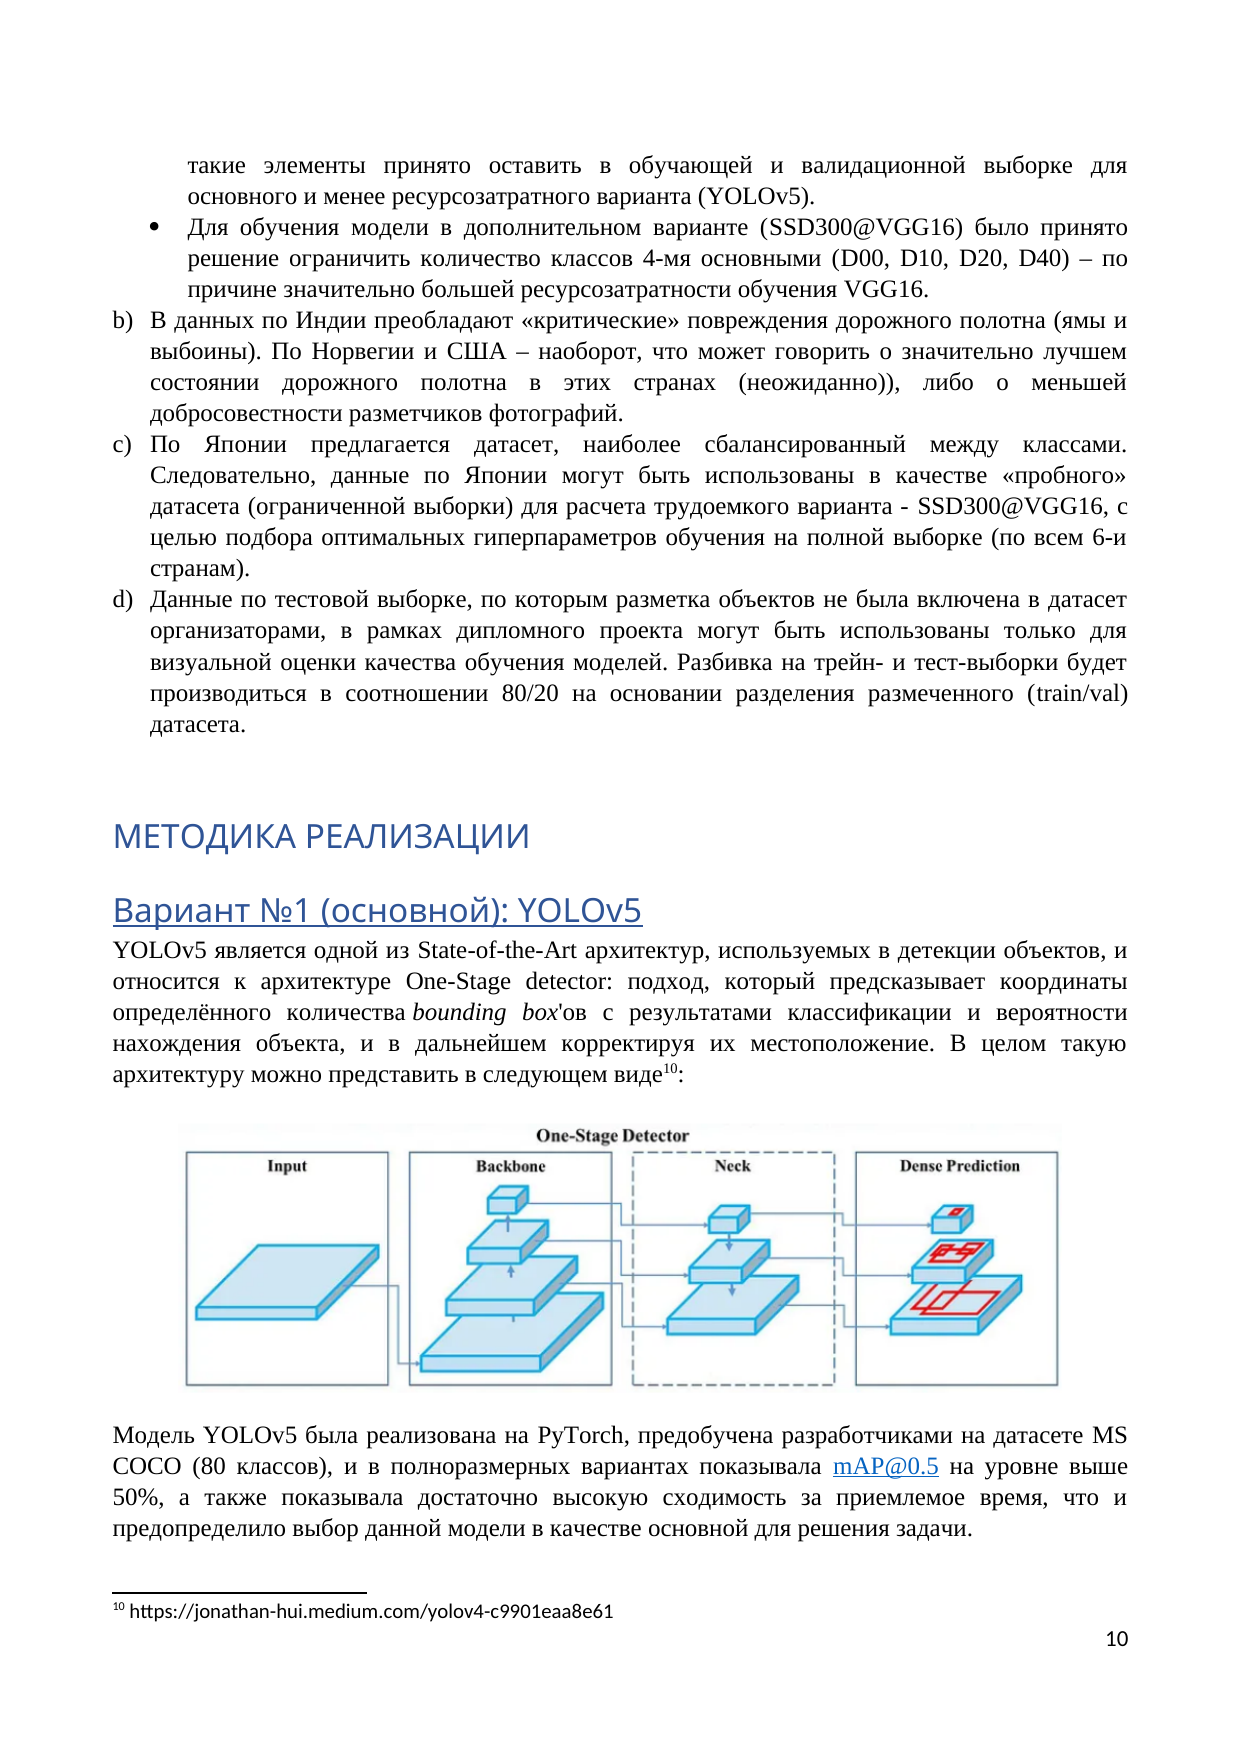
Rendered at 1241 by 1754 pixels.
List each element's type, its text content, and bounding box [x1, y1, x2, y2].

picture [169, 1107, 1071, 1402]
list Данные по тестовой выборке, по которым разметка объектов не была включена в датасет организаторами, в рамках дипломного проекта могут быть использованы только для визуальной оценки качества обучения моделей. Разбивка на трейн- и тест-выборки будет производиться в соотношении 80/20 на основании разделения размеченного (train/val) датасета. [112, 584, 1128, 737]
subtitle Вариант №1 (основной): YOLOv5 [112, 886, 1128, 932]
list В данных по Индии преобладают «критические» повреждения дорожного полотна (ямы и выбоины). По Норвегии и США – наоборот, что может говорить о значительно лучшем состоянии дорожного полотна в этих странах (неожиданно)), либо о меньшей добросовестности разметчиков фотографий. [112, 305, 1128, 427]
text Модель YOLOv5 была реализована на PyTorch, предобучена разработчиками на датасете MS COCO (80 классов), и в полноразмерных вариантах показывала mAP@0.5 на уровне выше 50%, а также показывала достаточно высокую сходимость за приемлемое время, что и предопределило выбор данной модели в качестве основной для решения задачи. [112, 1420, 1128, 1542]
subtitle МЕТОДИКА РЕАЛИЗАЦИИ [112, 812, 1128, 858]
list Для обучения модели в дополнительном варианте (SSD300@VGG16) было принято решение ограничить количество классов 4-мя основными (D00, D10, D20, D40) – по причине значительно большей ресурсозатратности обучения VGG16. [150, 212, 1128, 303]
text YOLOv5 является одной из State-of-the-Art архитектур, используемых в детекции объектов, и относится к архитектуре One-Stage detector: подход, который предсказывает координаты определённого количества bounding box'ов с результатами классификации и вероятности нахождения объекта, и в дальнейшем корректируя их местоположение. В целом такую архитектуру можно представить в следующем виде: [112, 935, 1128, 1088]
list По Японии предлагается датасет, наиболее сбалансированный между классами. Следовательно, данные по Японии могут быть использованы в качестве «пробного» датасета (ограниченной выборки) для расчета трудоемкого варианта - SSD300@VGG16, с целью подбора оптимальных гиперпараметров обучения на полной выборке (по всем 6-и странам). [112, 429, 1128, 582]
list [150, 150, 1128, 210]
